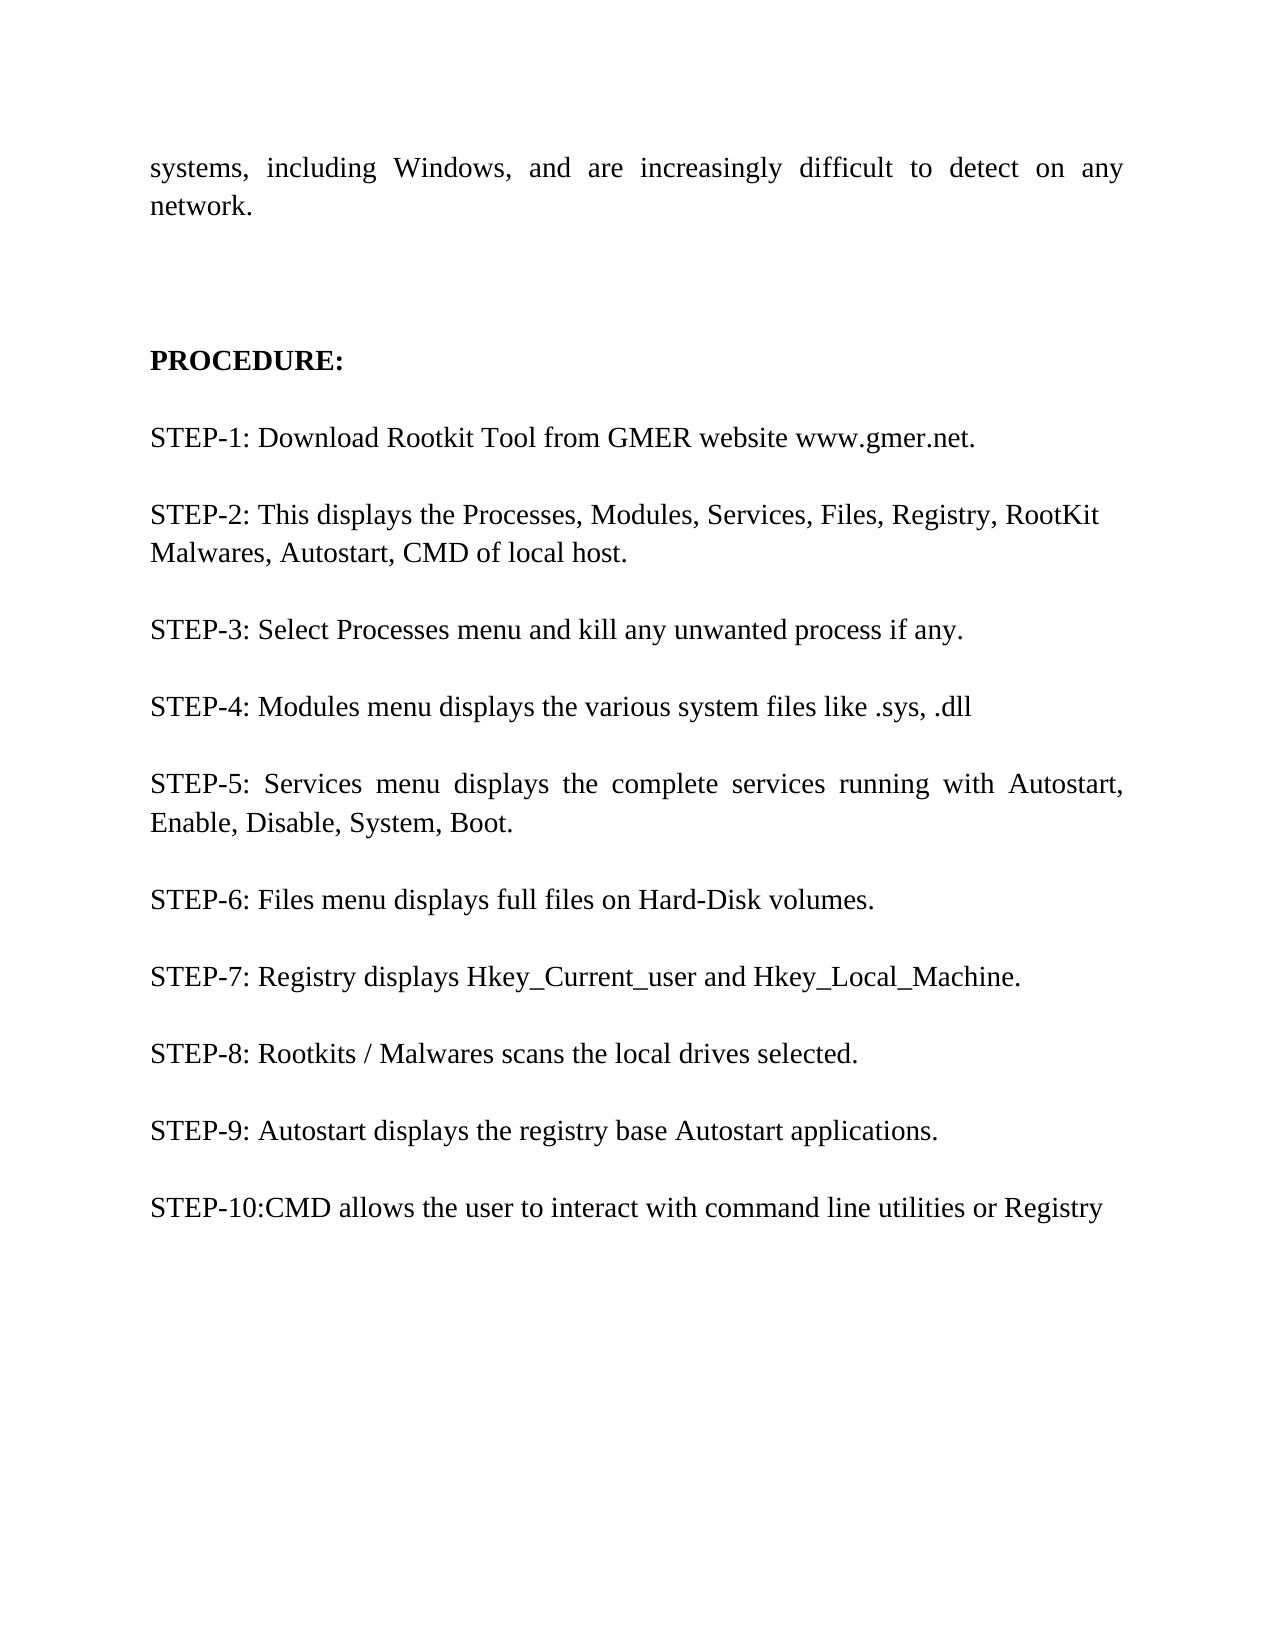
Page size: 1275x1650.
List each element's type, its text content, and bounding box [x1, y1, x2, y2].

text STEP-9: Autostart displays the registry base Autostart applications. [150, 1113, 1125, 1147]
text STEP-6: Files menu displays full files on Hard-Disk volumes. [150, 882, 1125, 916]
text STEP-10:CMD allows the user to interact with command line utilities or Registry [150, 1191, 1125, 1224]
text PROCEDURE: [150, 343, 1125, 376]
text Malwares, Autostart, CMD of local host. [150, 535, 1125, 569]
text STEP-5: Services menu displays the complete services running with Autostart, Enable, Disable, System, Boot. [150, 767, 1125, 839]
text STEP-1: Download Rootkit Tool from GMER website www.gmer.net. [150, 420, 1125, 453]
text STEP-8: Rootkits / Malwares scans the local drives selected. [150, 1036, 1125, 1070]
text STEP-3: Select Processes menu and kill any unwanted process if any. [150, 612, 1125, 646]
text STEP-7: Registry displays Hkey_Current_user and Hkey_Local_Machine. [150, 959, 1125, 993]
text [150, 150, 1125, 222]
text STEP-4: Modules menu displays the various system files like .sys, .dll [150, 689, 1125, 723]
text STEP-2: This displays the Processes, Modules, Services, Files, Registry, RootKit [150, 497, 1125, 530]
